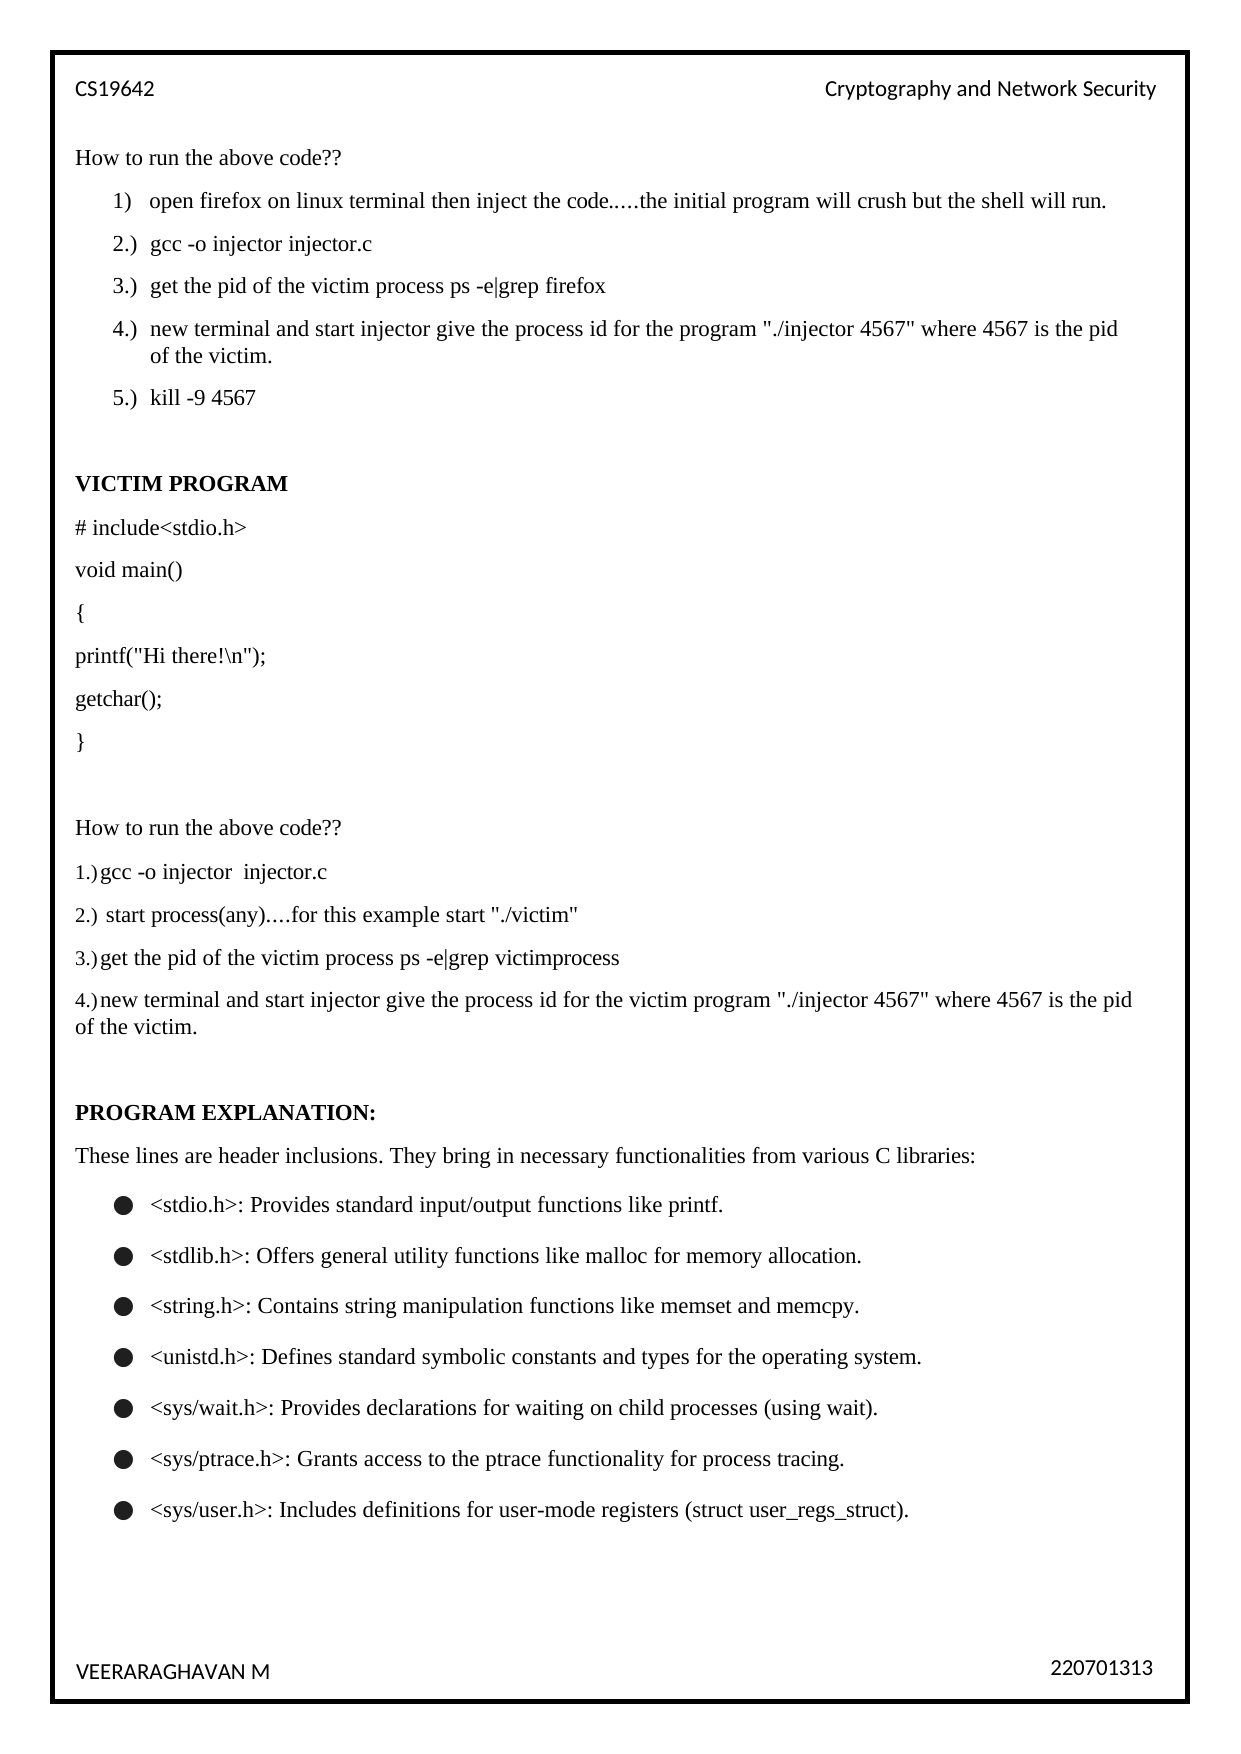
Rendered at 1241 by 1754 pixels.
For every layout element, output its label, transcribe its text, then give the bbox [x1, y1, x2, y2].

list <sys/ptrace.h>: Grants access to the ptrace functionality for process tracing. [112, 1440, 1166, 1474]
text # include<stdio.h> void main() [75, 513, 270, 583]
list get the pid of the victim process ps -e|grep victimprocess [75, 944, 1166, 970]
text How to run the above code?? [75, 143, 1166, 170]
list <string.h>: Contains string manipulation functions like memset and memcpy. [112, 1287, 1166, 1321]
text printf("Hi there!\n"); getchar(); [75, 642, 346, 712]
list <sys/wait.h>: Provides declarations for waiting on child processes (using wait). [112, 1389, 1166, 1423]
list gcc -o injector injector.c [75, 858, 1166, 884]
list start process(any) for this example start "./victim" [75, 901, 1166, 927]
text } [75, 728, 1166, 755]
list new terminal and start injector give the process id for the program "./injector 4567" where 4567 is the pid of the victim. [112, 315, 1142, 368]
list <unistd.h>: Defines standard symbolic constants and types for the operating system. [112, 1338, 1166, 1372]
subtitle VICTIM PROGRAM [75, 471, 1166, 497]
list <stdlib.h>: Offers general utility functions like malloc for memory allocation. [112, 1236, 1166, 1270]
list new terminal and start injector give the process id for the victim program "./injector 4567" where 4567 is the pid of the victim. [75, 986, 1157, 1039]
text 1) open firefox on linux terminal then inject the code. the initial program will crush but the shell will run. [112, 187, 1166, 213]
list kill -9 4567 [112, 384, 1166, 411]
list get the pid of the victim process ps -e|grep firefox [112, 273, 1166, 299]
text These lines are header inclusions. They bring in necessary functionalities from various C libraries: [75, 1142, 1166, 1168]
subtitle PROGRAM EXPLANATION: [75, 1099, 1166, 1125]
text { [75, 599, 1166, 626]
text How to run the above code?? [75, 814, 1166, 841]
list <sys/user.h>: Includes definitions for user-mode registers (struct user_regs_struct). [112, 1491, 1166, 1524]
list <stdio.h>: Provides standard input/output functions like printf. [112, 1185, 1166, 1219]
list gcc -o injector injector.c [112, 229, 1166, 256]
